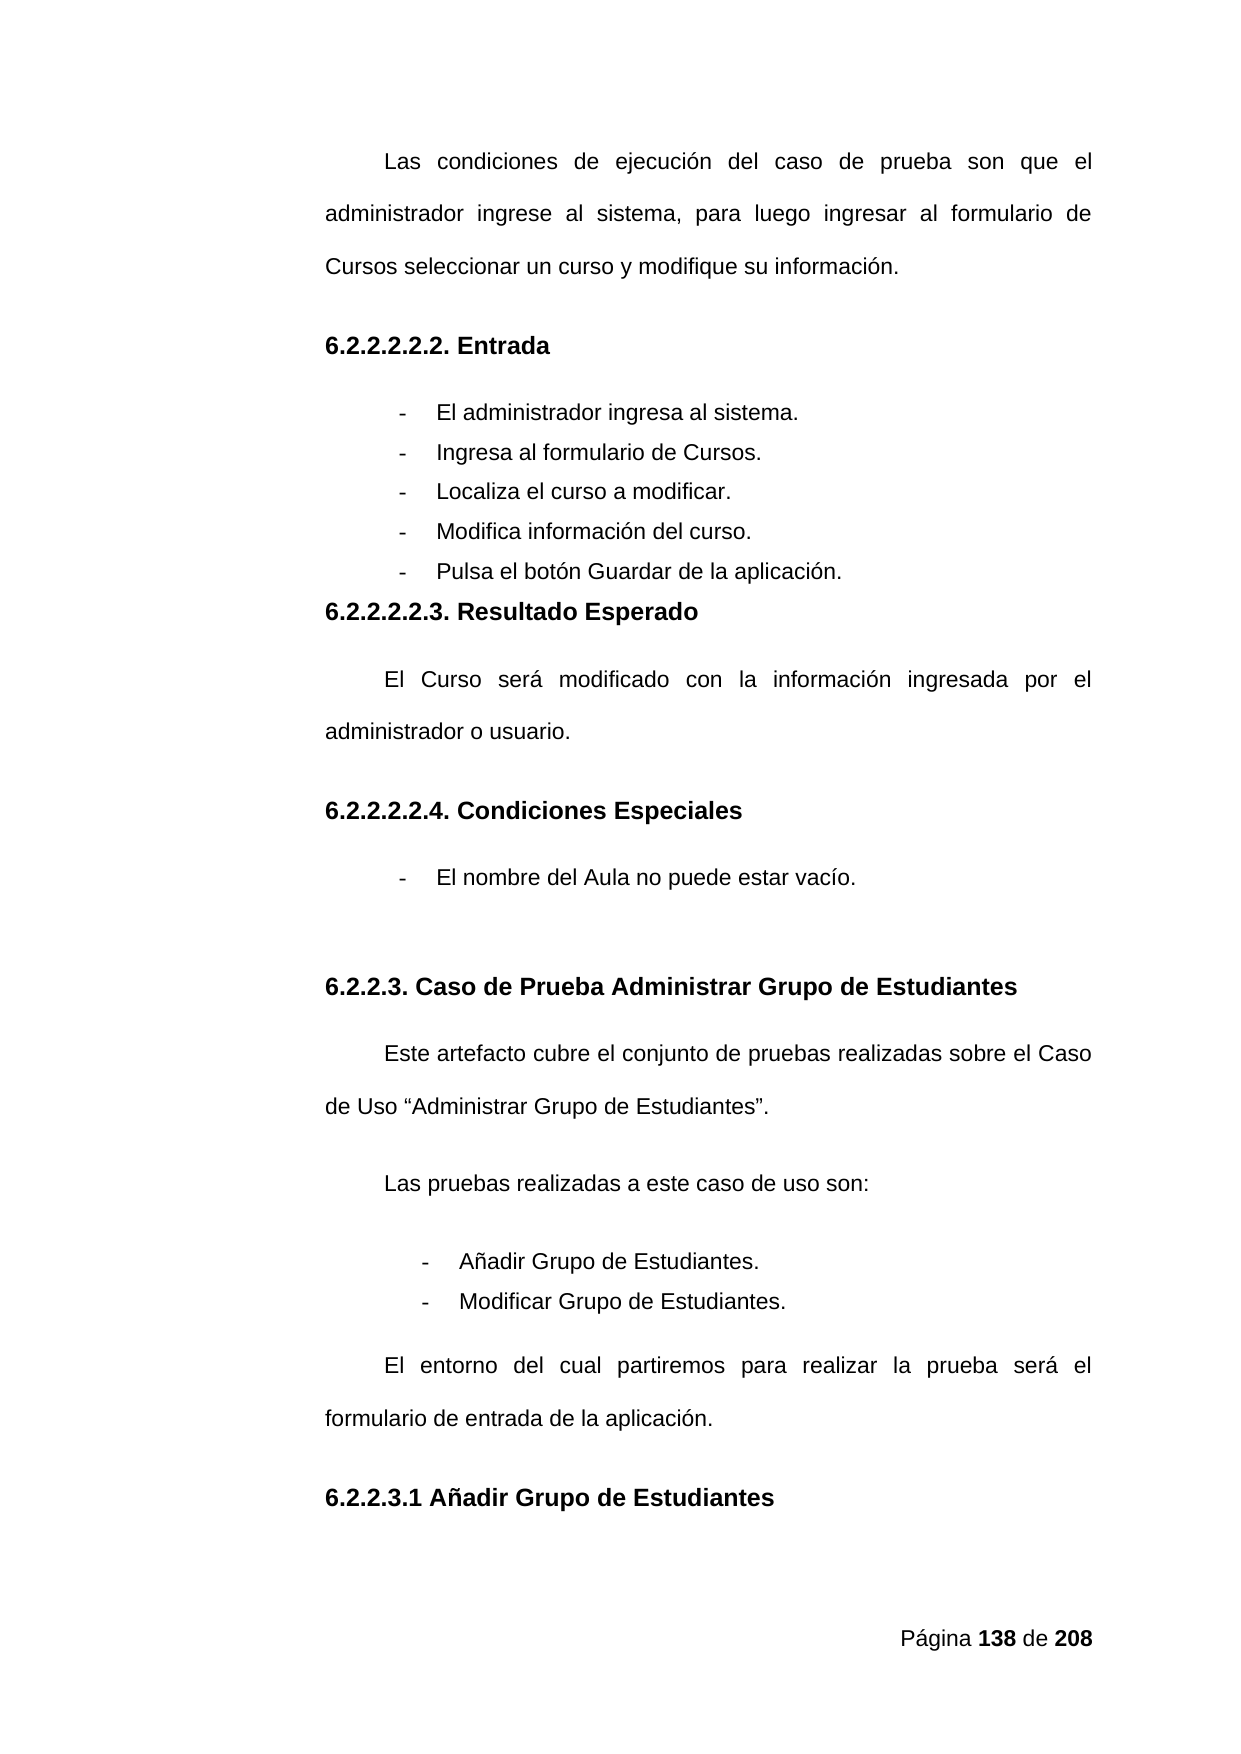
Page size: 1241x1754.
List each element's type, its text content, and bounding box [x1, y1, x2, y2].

text Las pruebas realizadas a este caso de uso son: [325, 1170, 1092, 1197]
text El entorno del cual partiremos para realizar la prueba será el formulario de entrada de la aplicación. [325, 1352, 1092, 1432]
list Ingresa al formulario de Cursos. [398, 439, 1092, 465]
text 6.2.2.2.2.2. Entrada [251, 331, 1092, 359]
text 6.2.2.2.2.3. Resultado Esperado [251, 597, 1092, 626]
text El Curso será modificado con la información ingresada por el administrador o usuario. [325, 666, 1092, 744]
list Modifica información del curso. [398, 518, 1092, 544]
text 6.2.2.3.1 Añadir Grupo de Estudiantes [251, 1483, 1092, 1512]
text Este artefacto cubre el conjunto de pruebas realizadas sobre el Caso de Uso “Administrar Grupo de Estudiantes”. [325, 1040, 1092, 1119]
text 6.2.2.2.2.4. Condiciones Especiales [251, 796, 1092, 825]
list Pulsa el botón Guardar de la aplicación. [398, 558, 1092, 584]
text Las condiciones de ejecución del caso de prueba son que el administrador ingrese al sistema, para luego ingresar al formulario de Cursos seleccionar un curso y modifique su información. [325, 148, 1092, 279]
list El administrador ingresa al sistema. [398, 399, 1092, 425]
list Modificar Grupo de Estudiantes. [421, 1288, 1092, 1314]
list El nombre del Aula no puede estar vacío. [398, 864, 1092, 891]
list Localiza el curso a modificar. [398, 478, 1092, 505]
list Añadir Grupo de Estudiantes. [421, 1248, 1092, 1274]
text 6.2.2.3. Caso de Prueba Administrar Grupo de Estudiantes [251, 972, 1092, 1001]
